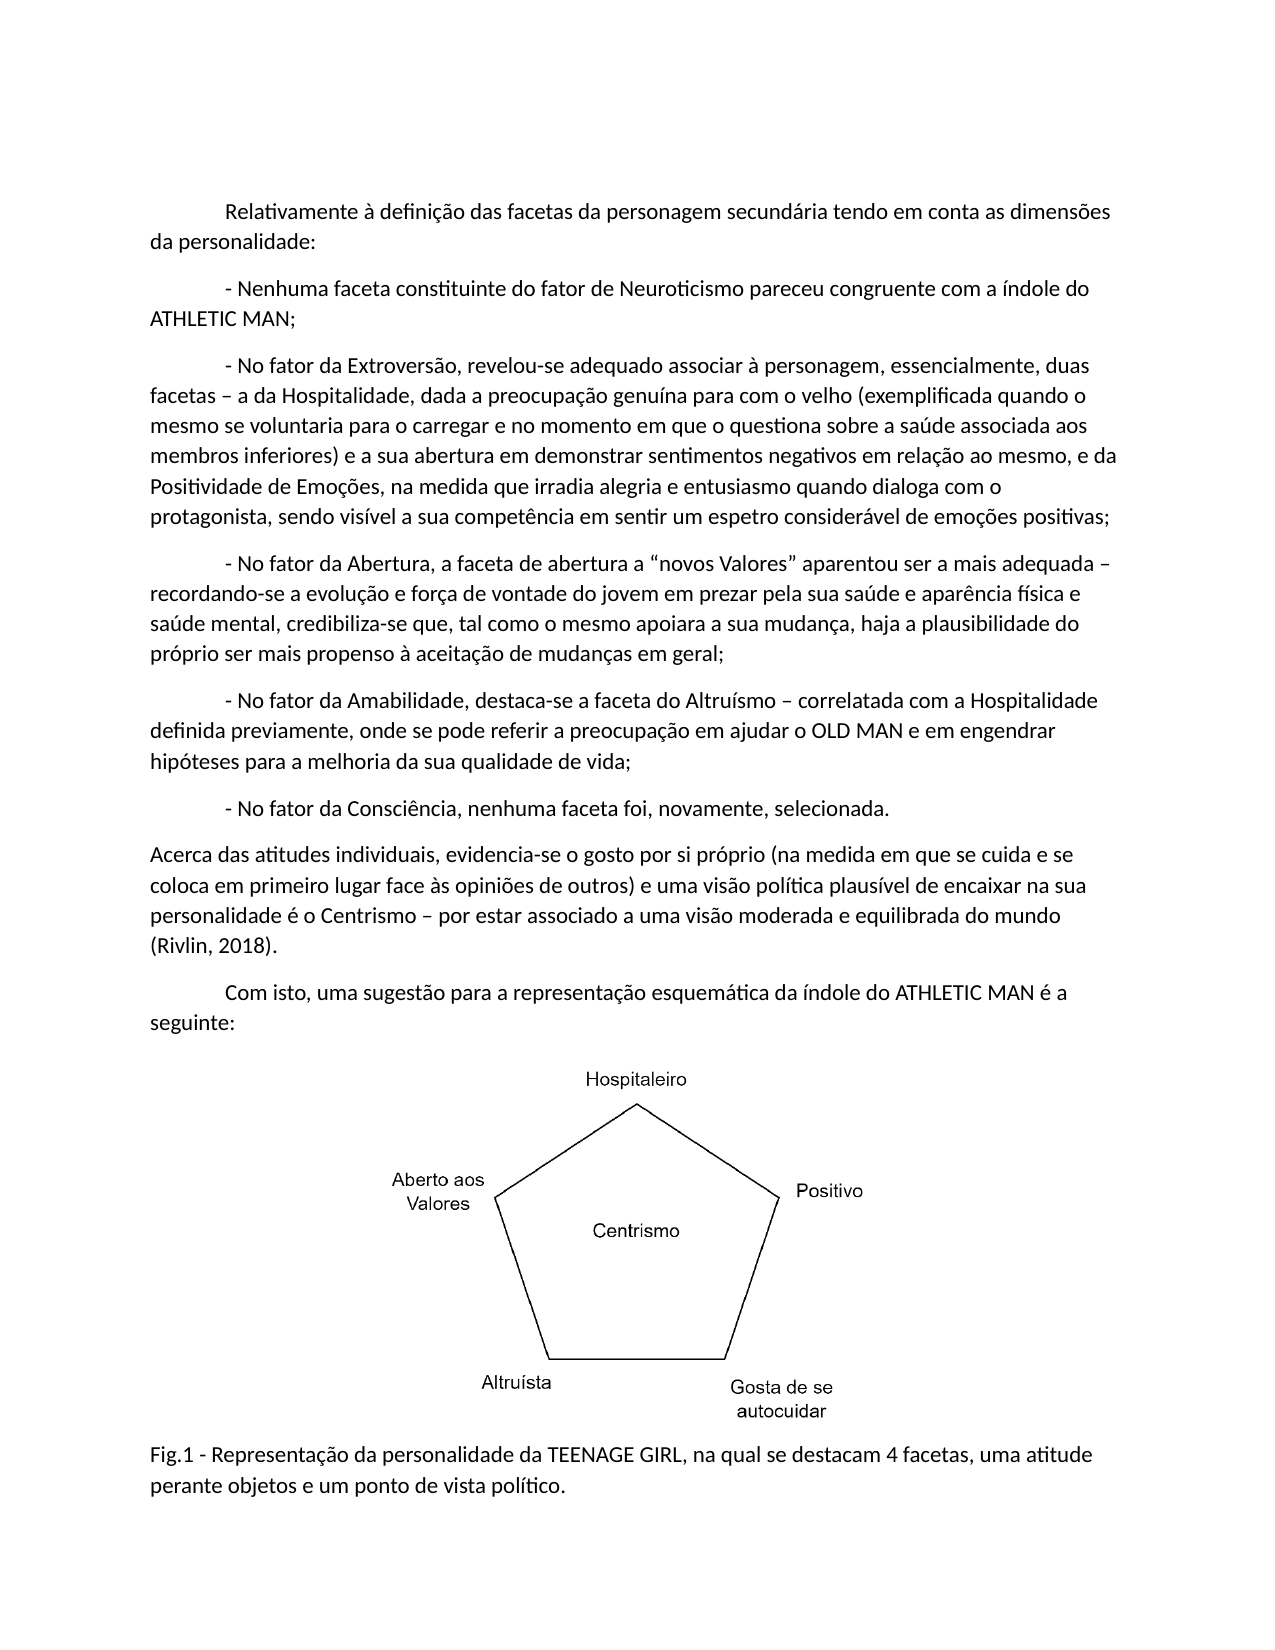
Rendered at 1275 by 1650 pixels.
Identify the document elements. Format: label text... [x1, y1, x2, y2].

text Com isto, uma sugestão para a representação esquemática da índole do ATHLETIC MAN é a seguinte: [150, 978, 1125, 1036]
text Relativamente à definição das facetas da personagem secundária tendo em conta as dimensões da personalidade: [150, 197, 1125, 255]
text - No fator da Consciência, nenhuma faceta foi, novamente, selecionada. [150, 794, 1125, 822]
text - Nenhuma faceta constituinte do fator de Neuroticismo pareceu congruente com a índole do ATHLETIC MAN; [150, 274, 1125, 332]
text - No fator da Amabilidade, destaca-se a faceta do Altruísmo – correlatada com a Hospitalidade definida previamente, onde se pode referir a preocupação em ajudar o OLD MAN e em engendrar hipóteses para a melhoria da sua qualidade de vida; [150, 686, 1125, 775]
text Acerca das atitudes individuais, evidencia-se o gosto por si próprio (na medida em que se cuida e se coloca em primeiro lugar face às opiniões de outros) e uma visão política plausível de encaixar na sua personalidade é o Centrismo – por estar associado a uma visão moderada e equilibrada do mundo (Rivlin, 2018). [150, 841, 1125, 959]
picture [382, 1055, 893, 1422]
text - No fator da Extroversão, revelou-se adequado associar à personagem, essencialmente, duas facetas – a da Hospitalidade, dada a preocupação genuína para com o velho (exemplificada quando o mesmo se voluntaria para o carregar e no momento em que o questiona sobre a saúde associada aos membros inferiores) e a sua abertura em demonstrar sentimentos negativos em relação ao mesmo, e da Positividade de Emoções, na medida que irradia alegria e entusiasmo quando dialoga com o protagonista, sendo visível a sua competência em sentir um espetro considerável de emoções positivas; [150, 351, 1125, 530]
text - No fator da Abertura, a faceta de abertura a “novos Valores” aparentou ser a mais adequada – recordando-se a evolução e força de vontade do jovem em prezar pela sua saúde e aparência física e saúde mental, credibiliza-se que, tal como o mesmo apoiara a sua mudança, haja a plausibilidade do próprio ser mais propenso à aceitação de mudanças em geral; [150, 549, 1125, 668]
text Fig.1 - Representação da personalidade da TEENAGE GIRL, na qual se destacam 4 facetas, uma atitude perante objetos e um ponto de vista político. [150, 1441, 1125, 1499]
